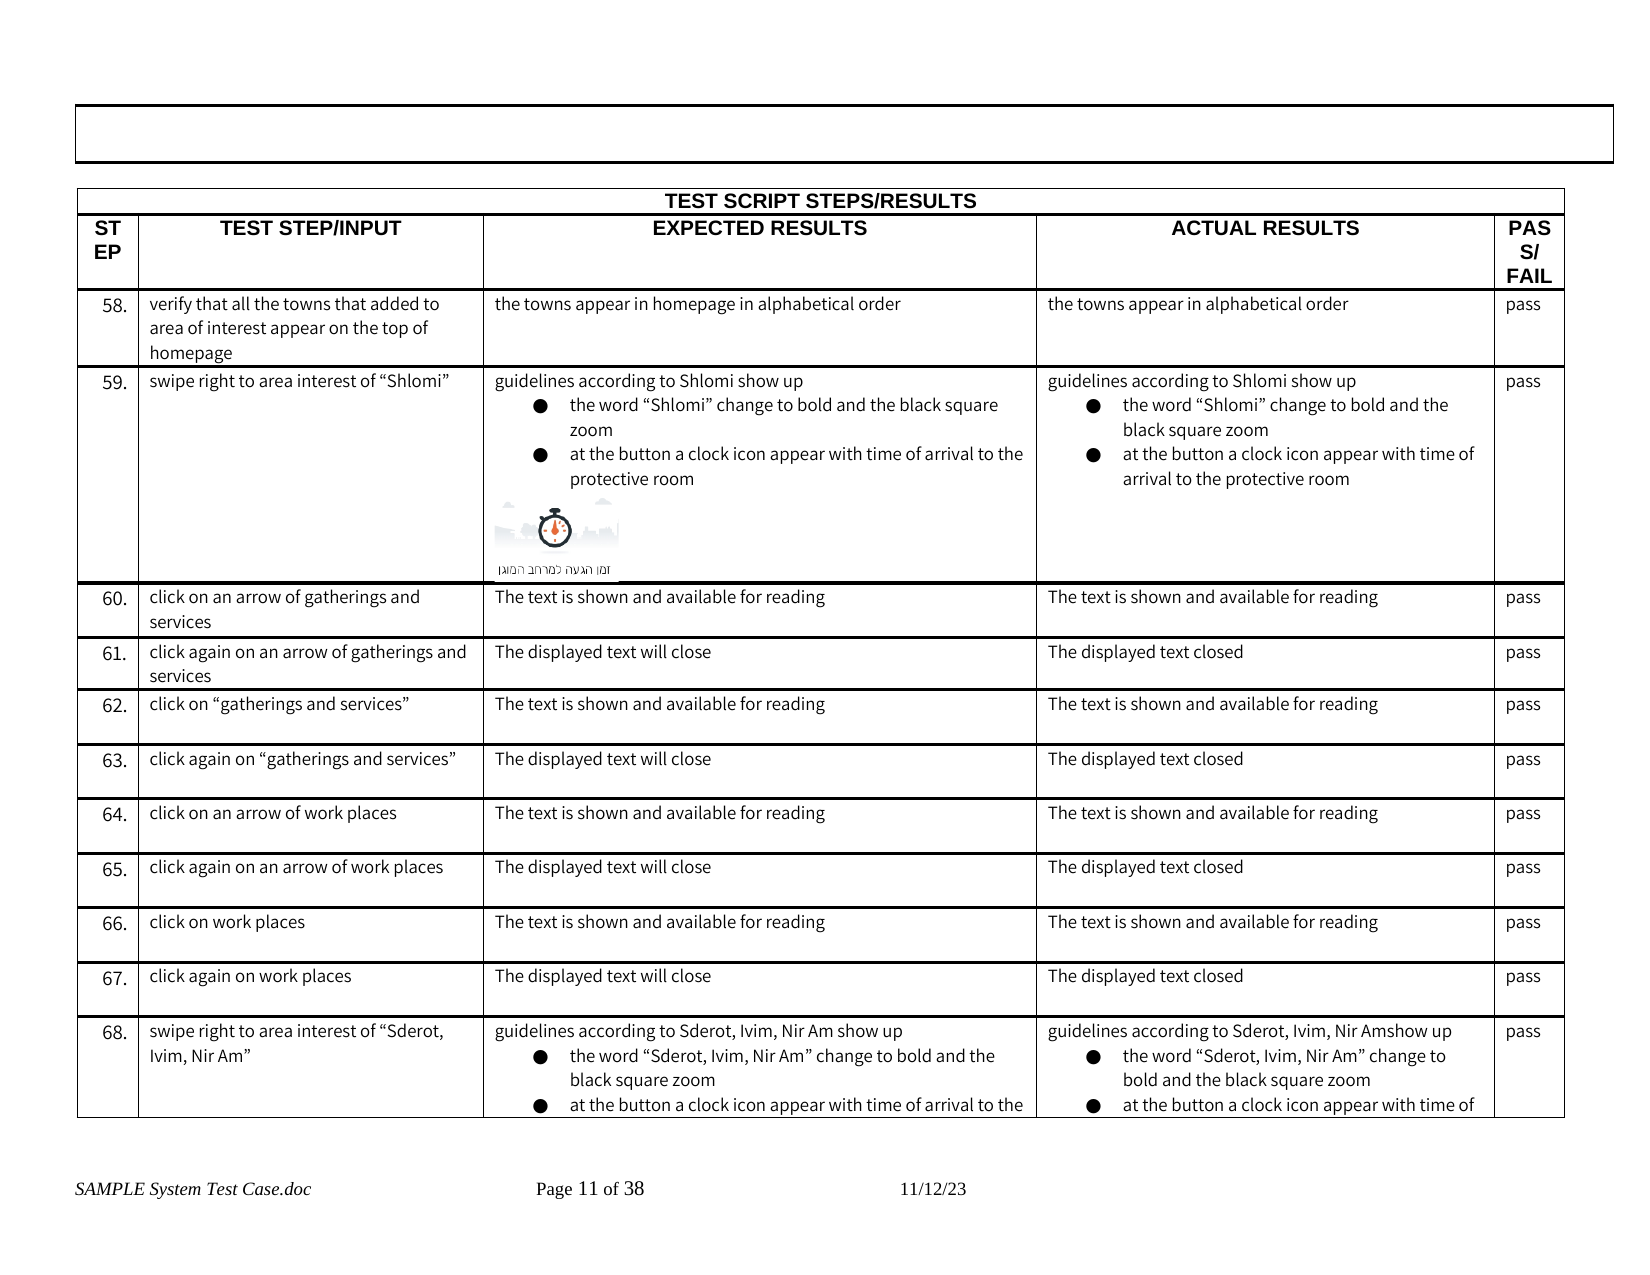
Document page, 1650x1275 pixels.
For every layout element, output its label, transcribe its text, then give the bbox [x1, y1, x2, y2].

table_cell The text is shown and available for reading [1037, 585, 1494, 636]
table_cell TEST STEP/INPUT [139, 216, 483, 288]
table_cell [78, 691, 138, 743]
picture [494, 490, 619, 582]
table_cell The displayed text closed [1037, 855, 1494, 906]
table_cell The displayed text will close [484, 855, 1036, 906]
table_cell [78, 291, 138, 365]
table_cell guidelines according to Shlomi show up the word “Shlomi” change to bold and the black square zoom at the button a clock icon appear with time of arrival to the protective room [484, 368, 1036, 581]
table_cell The displayed text closed [1037, 964, 1494, 1015]
table_cell The displayed text closed [1037, 746, 1494, 797]
table_cell EXPECTED RESULTS [484, 216, 1036, 288]
table_cell [78, 585, 138, 636]
table_cell The text is shown and available for reading [1037, 800, 1494, 852]
table_cell the towns appear in alphabetical order [1037, 291, 1494, 365]
table_cell [78, 800, 138, 852]
table_cell [78, 1018, 138, 1117]
table_cell STEP [78, 216, 138, 288]
table_cell click on “gatherings and services” [139, 691, 483, 743]
table_cell pass [1495, 691, 1564, 743]
table_cell pass [1495, 368, 1564, 581]
table_cell click again on an arrow of gatherings and services [139, 639, 483, 688]
table_cell The displayed text closed [1037, 639, 1494, 688]
table_cell The text is shown and available for reading [1037, 691, 1494, 743]
table_cell pass [1495, 964, 1564, 1015]
table_cell [78, 746, 138, 797]
table_cell pass [1495, 585, 1564, 636]
table_cell click on an arrow of work places [139, 800, 483, 852]
table_cell PASS/FAIL [1495, 216, 1564, 288]
table_cell The displayed text will close [484, 639, 1036, 688]
table_cell click again on work places [139, 964, 483, 1015]
table_cell pass [1495, 855, 1564, 906]
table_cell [1037, 1018, 1494, 1117]
table_cell guidelines according to Shlomi show up the word “Shlomi” change to bold and the black square zoom at the button a clock icon appear with time of arrival to the protective room [1037, 368, 1494, 581]
table_header TEST SCRIPT STEPS/RESULTS [78, 189, 1564, 213]
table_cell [484, 1018, 1036, 1117]
table_cell click again on “gatherings and services” [139, 746, 483, 797]
table_cell The displayed text will close [484, 964, 1036, 1015]
table_cell [78, 368, 138, 581]
table_cell swipe right to area interest of “Shlomi” [139, 368, 483, 581]
table_cell [78, 855, 138, 906]
table_cell pass [1495, 800, 1564, 852]
table_cell The text is shown and available for reading [484, 909, 1036, 961]
table_cell The displayed text will close [484, 746, 1036, 797]
table_cell pass [1495, 639, 1564, 688]
table_cell pass [1495, 1018, 1564, 1117]
table_cell click on work places [139, 909, 483, 961]
table_cell pass [1495, 909, 1564, 961]
table_cell verify that all the towns that added to area of interest appear on the top of homepage [139, 291, 483, 365]
table_cell [78, 909, 138, 961]
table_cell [139, 1018, 483, 1117]
table_cell click on an arrow of gatherings and services [139, 585, 483, 636]
table_cell click again on an arrow of work places [139, 855, 483, 906]
table_cell The text is shown and available for reading [1037, 909, 1494, 961]
table_cell pass [1495, 291, 1564, 365]
table_cell The text is shown and available for reading [484, 691, 1036, 743]
table_cell [78, 639, 138, 688]
table_cell pass [1495, 746, 1564, 797]
table_cell [78, 964, 138, 1015]
table_cell The text is shown and available for reading [484, 800, 1036, 852]
table_cell ACTUAL RESULTS [1037, 216, 1494, 288]
table_cell The text is shown and available for reading [484, 585, 1036, 636]
table_cell the towns appear in homepage in alphabetical order [484, 291, 1036, 365]
